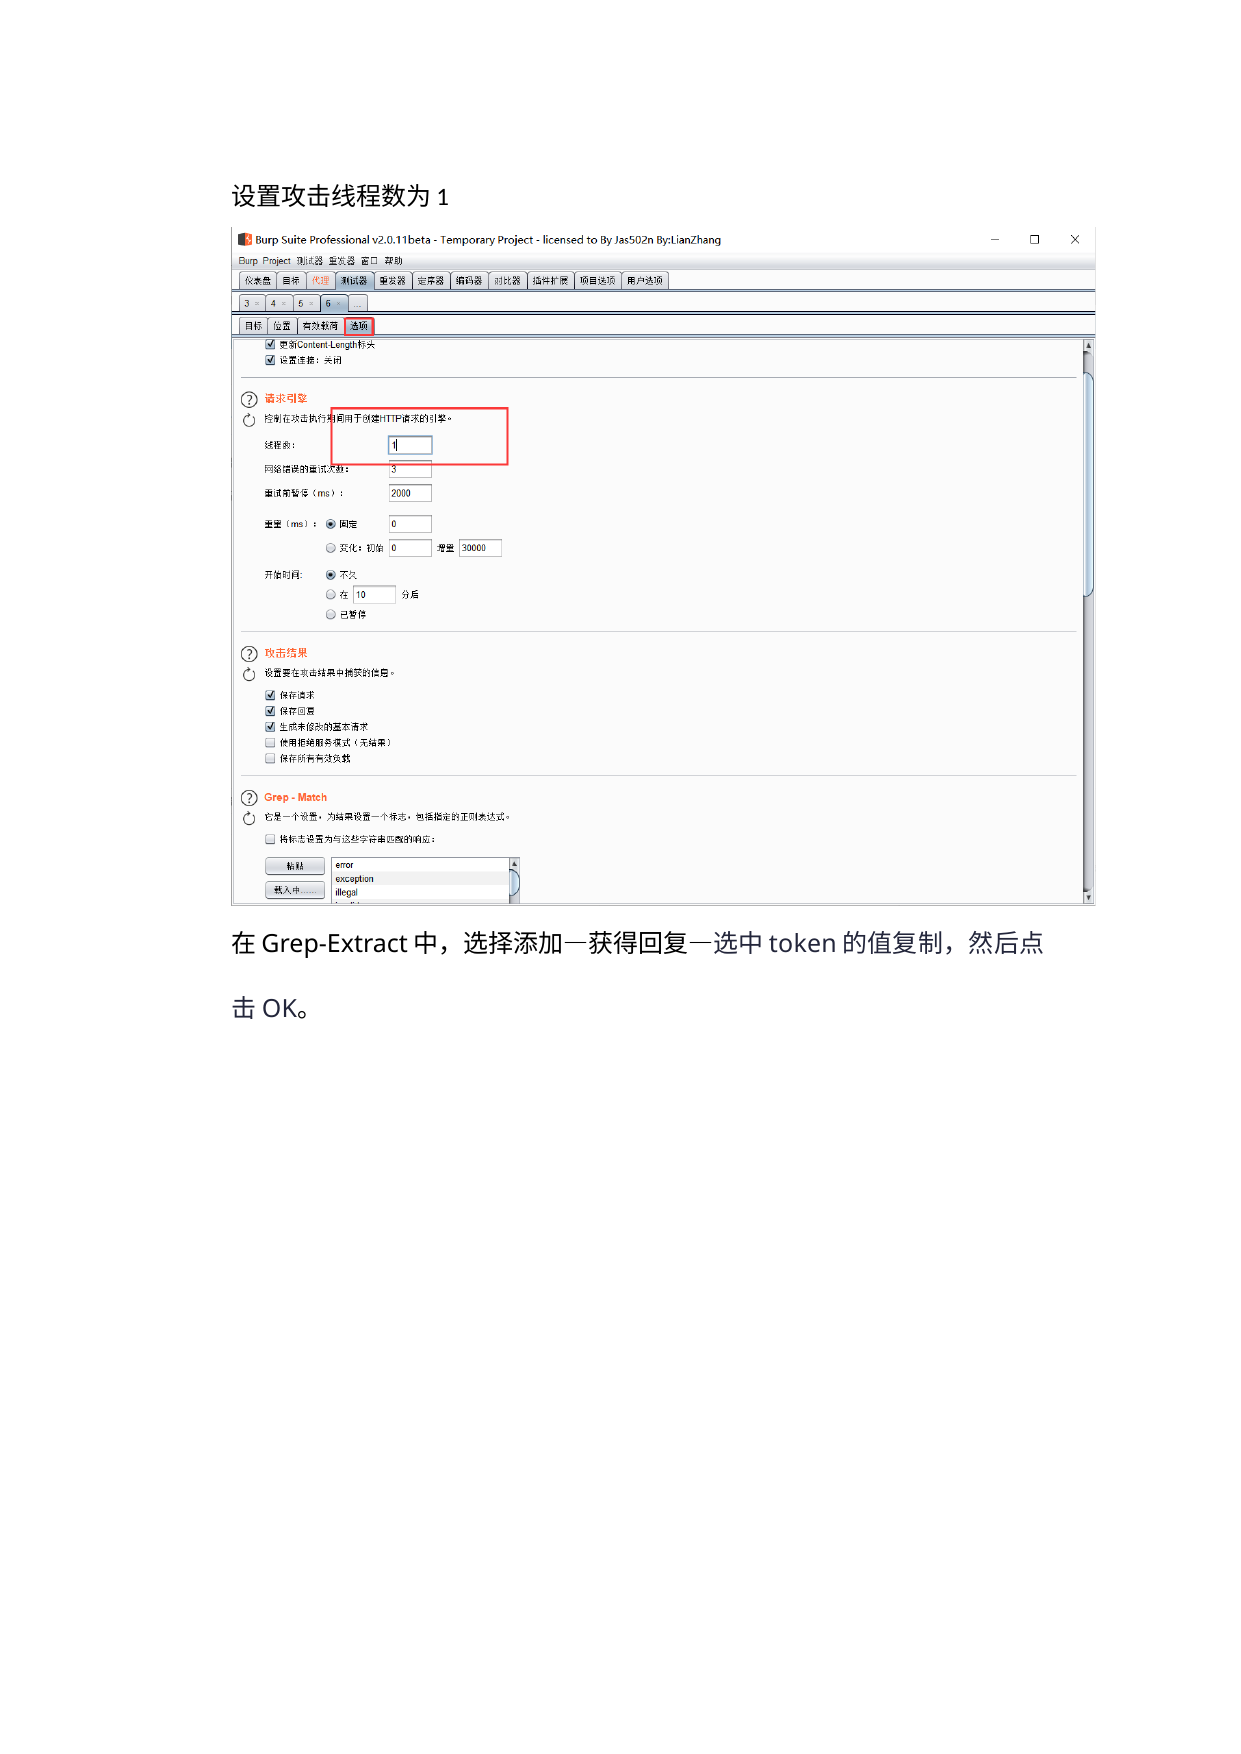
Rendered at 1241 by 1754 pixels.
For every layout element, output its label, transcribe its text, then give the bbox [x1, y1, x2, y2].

list 在Grep-Extract中，选择添加—获得回复—选中token的值复制，然后点击OK。 [231, 909, 1053, 1039]
list 设置攻击线程数为1 [231, 162, 1053, 227]
picture [231, 227, 1096, 906]
